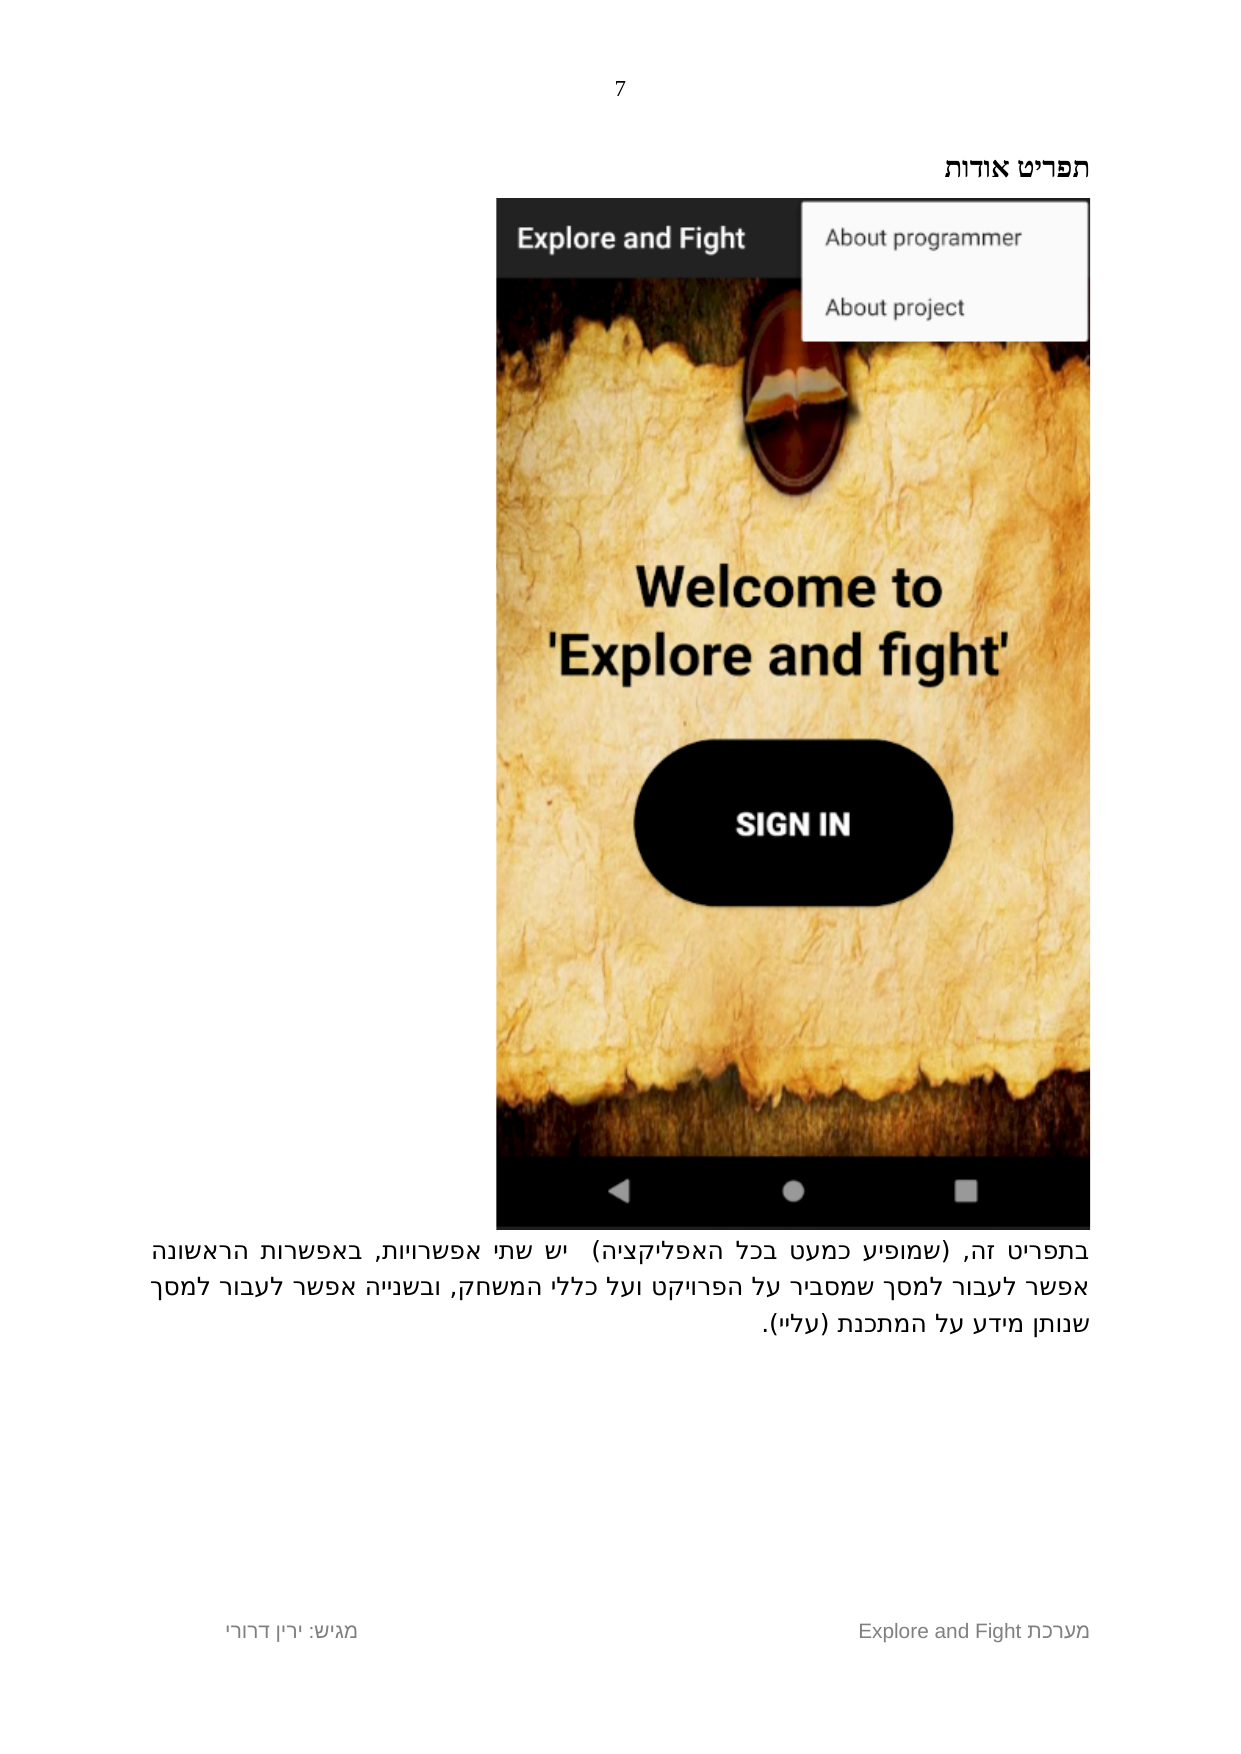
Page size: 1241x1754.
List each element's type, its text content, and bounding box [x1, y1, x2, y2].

subtitle תפריט אודות [150, 150, 1090, 183]
picture [496, 198, 1091, 1230]
text בתפריט זה, (שמופיע כמעט בכל האפליקציה) יש שתי אפשרויות, באפשרות הראשונה אפשר לעבור למסך שמסביר על הפרויקט ועל כללי המשחק, ובשנייה אפשר לעבור למסך שנותן מידע על המתכנת (עליי). [150, 1236, 1090, 1338]
